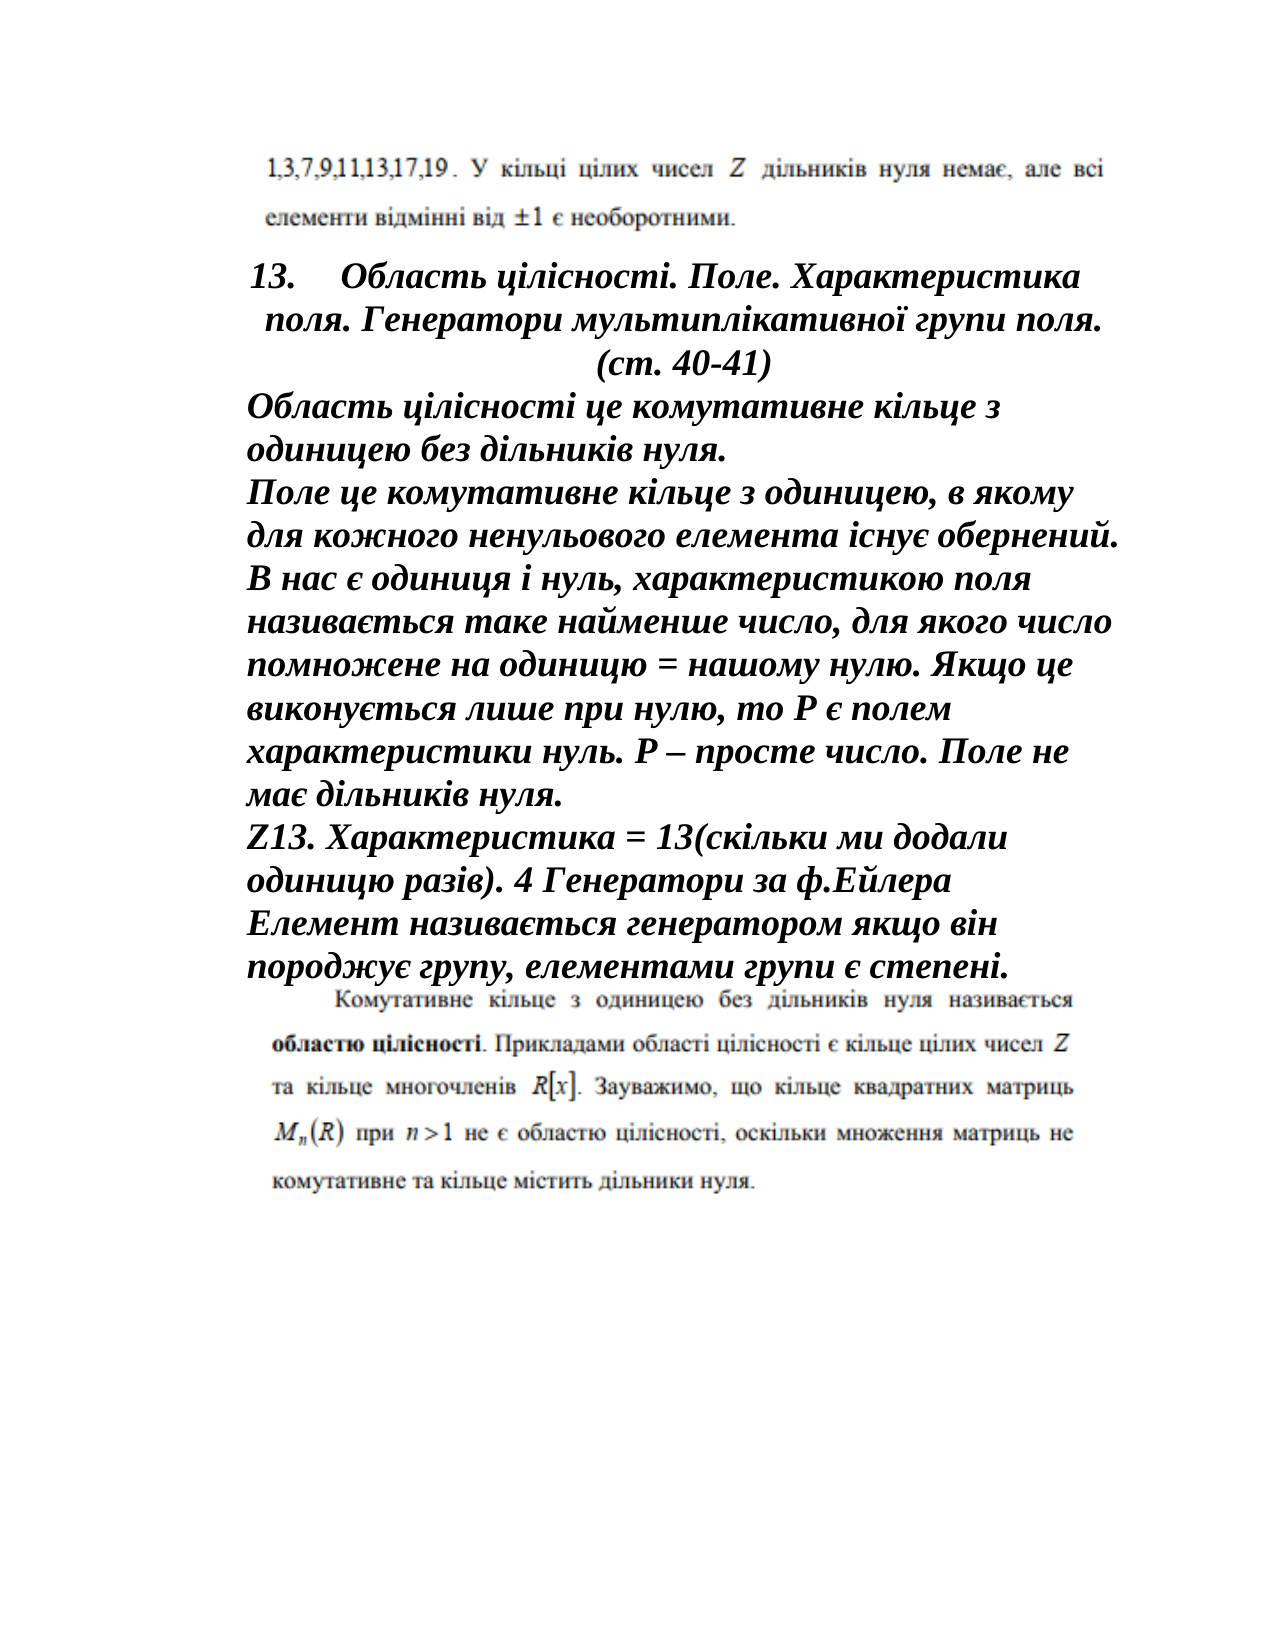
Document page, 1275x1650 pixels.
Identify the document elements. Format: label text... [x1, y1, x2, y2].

picture [257, 150, 1115, 237]
picture [264, 986, 1107, 1201]
text Область цілісності це комутативне кільце з одиницею без дільників нуля. [247, 383, 1125, 469]
text Z13. Характеристика = 13(скільки ми додали одиницю разів). 4 Генератори за ф.Ейлера [247, 814, 1125, 901]
text В нас є одиниця і нуль, характеристикою поля називається таке найменше число, для якого число помножене на одиницю = нашому нулю. Якщо це виконується лише при нулю, то Р є полем характеристики нуль. Р – просте число. Поле не має дільників нуля. [247, 556, 1125, 814]
list Область цілісності. Поле. Характеристика поля. Генератори мультиплікативної групи поля. (ст. 40-41) [209, 254, 1125, 383]
text Елемент називається генератором якщо він породжує групу, елементами групи є степені. [247, 901, 1125, 987]
text Поле це комутативне кільце з одиницею, в якому для кожного ненульового елемента існує обернений. [247, 469, 1125, 556]
